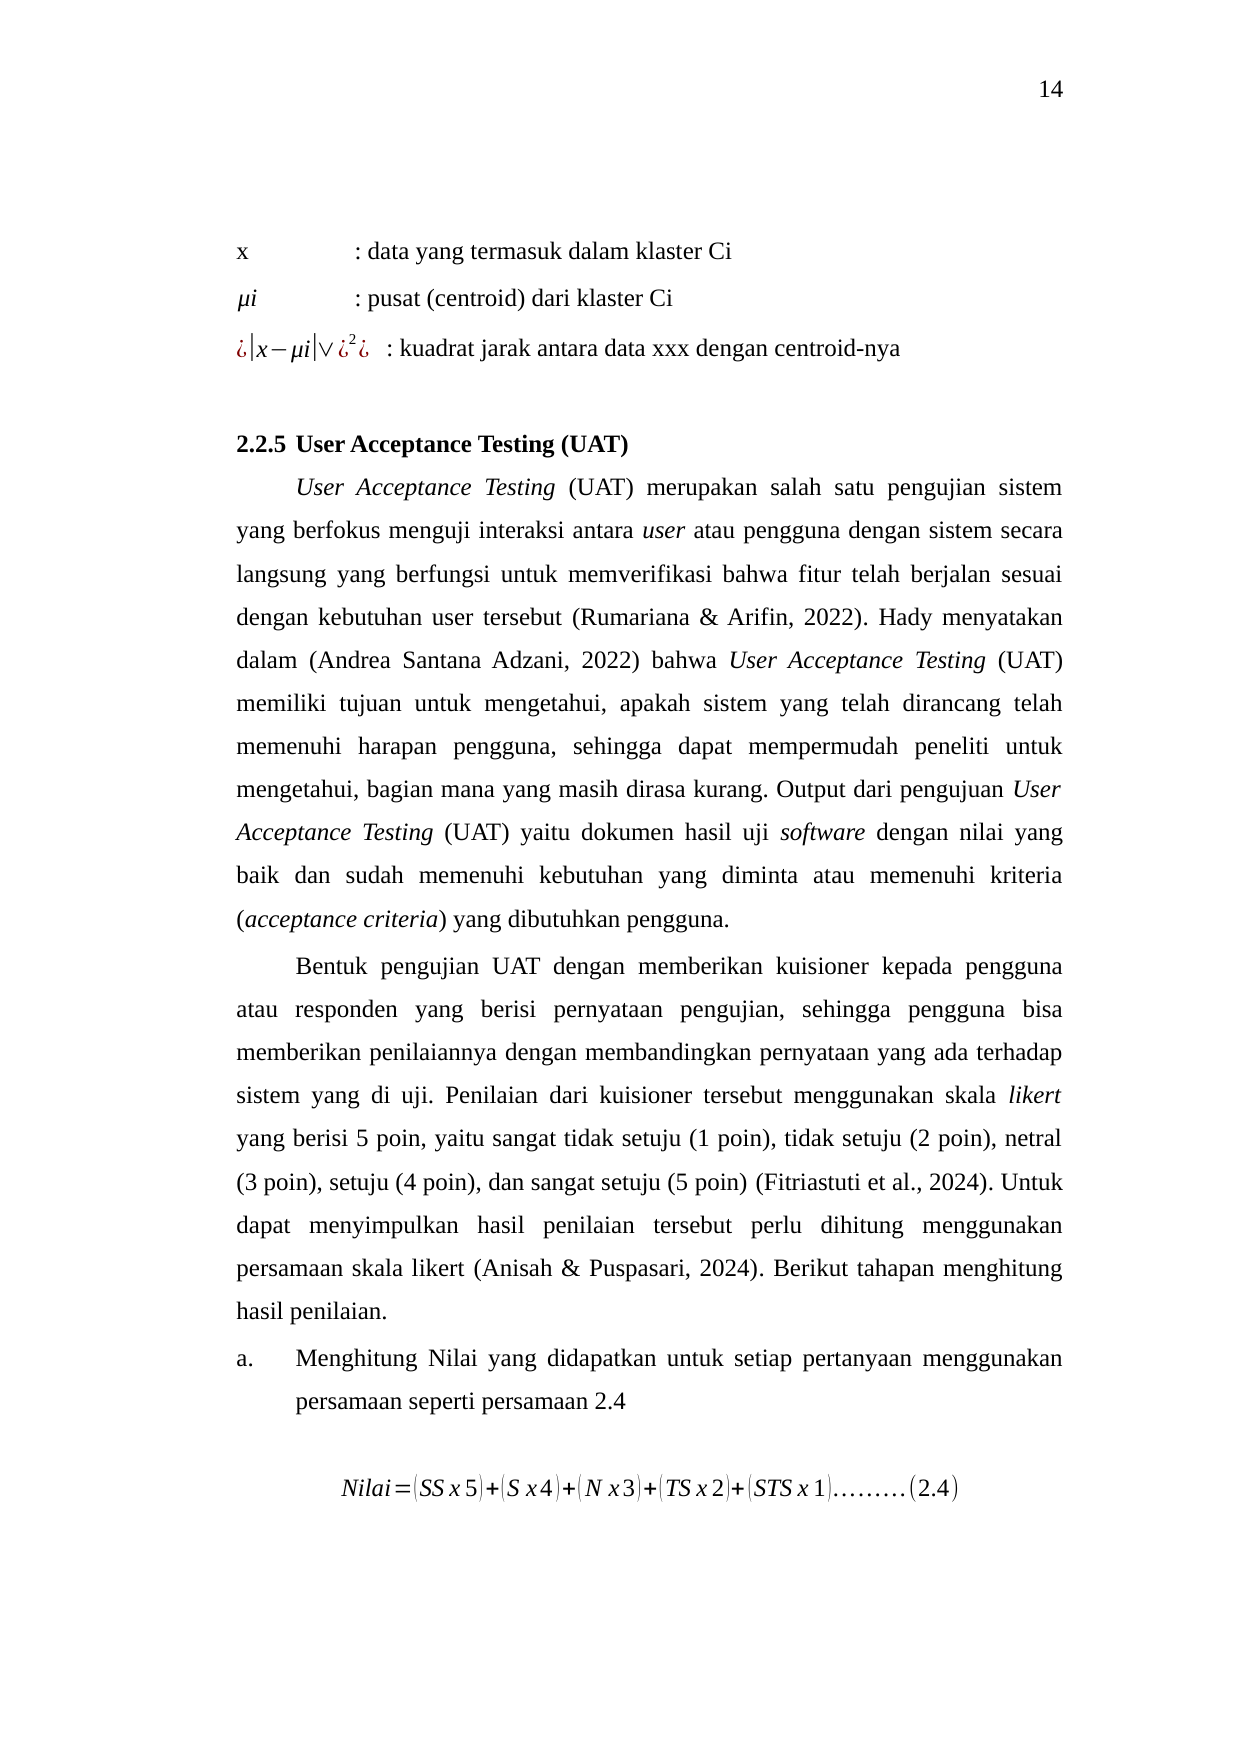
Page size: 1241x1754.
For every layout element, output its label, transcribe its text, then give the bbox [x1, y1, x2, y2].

text x : data yang termasuk dalam klaster Ci [236, 236, 1063, 265]
text User Acceptance Testing (UAT) merupakan salah satu pengujian sistem yang berfokus menguji interaksi antara user atau pengguna dengan sistem secara langsung yang berfungsi untuk memverifikasi bahwa fitur telah berjalan sesuai dengan kebutuhan user tersebut (Rumariana & Arifin, 2022). Hady menyatakan dalam (Andrea Santana Adzani, 2022) bahwa User Acceptance Testing (UAT) memiliki tujuan untuk mengetahui, apakah sistem yang telah dirancang telah memenuhi harapan pengguna, sehingga dapat mempermudah peneliti untuk mengetahui, bagian mana yang masih dirasa kurang. Output dari pengujuan User Acceptance Testing (UAT) yaitu dokumen hasil uji software dengan nilai yang baik dan sudah memenuhi kebutuhan yang diminta atau memenuhi kriteria (acceptance criteria) yang dibutuhkan pengguna. [236, 472, 1063, 932]
text ​ : pusat (centroid) dari klaster Ci [236, 283, 1063, 312]
text Bentuk pengujian UAT dengan memberikan kuisioner kepada pengguna atau responden yang berisi pernyataan pengujian, sehingga pengguna bisa memberikan penilaiannya dengan membandingkan pernyataan yang ada terhadap sistem yang di uji. Penilaian dari kuisioner tersebut menggunakan skala likert yang berisi 5 poin, yaitu sangat tidak setuju (1 poin), tidak setuju (2 poin), netral (3 poin), setuju (4 poin), dan sangat setuju (5 poin) (Fitriastuti et al., 2024). Untuk dapat menyimpulkan hasil penilaian tersebut perlu dihitung menggunakan persamaan skala likert (Anisah & Puspasari, 2024). Berikut tahapan menghitung hasil penilaian. [236, 951, 1063, 1325]
text : kuadrat jarak antara data xxx dengan centroid-nya [236, 331, 1063, 363]
list Menghitung Nilai yang didapatkan untuk setiap pertanyaan menggunakan persamaan seperti persamaan 2.4 [236, 1343, 1063, 1415]
subtitle User Acceptance Testing (UAT) [236, 429, 1063, 458]
